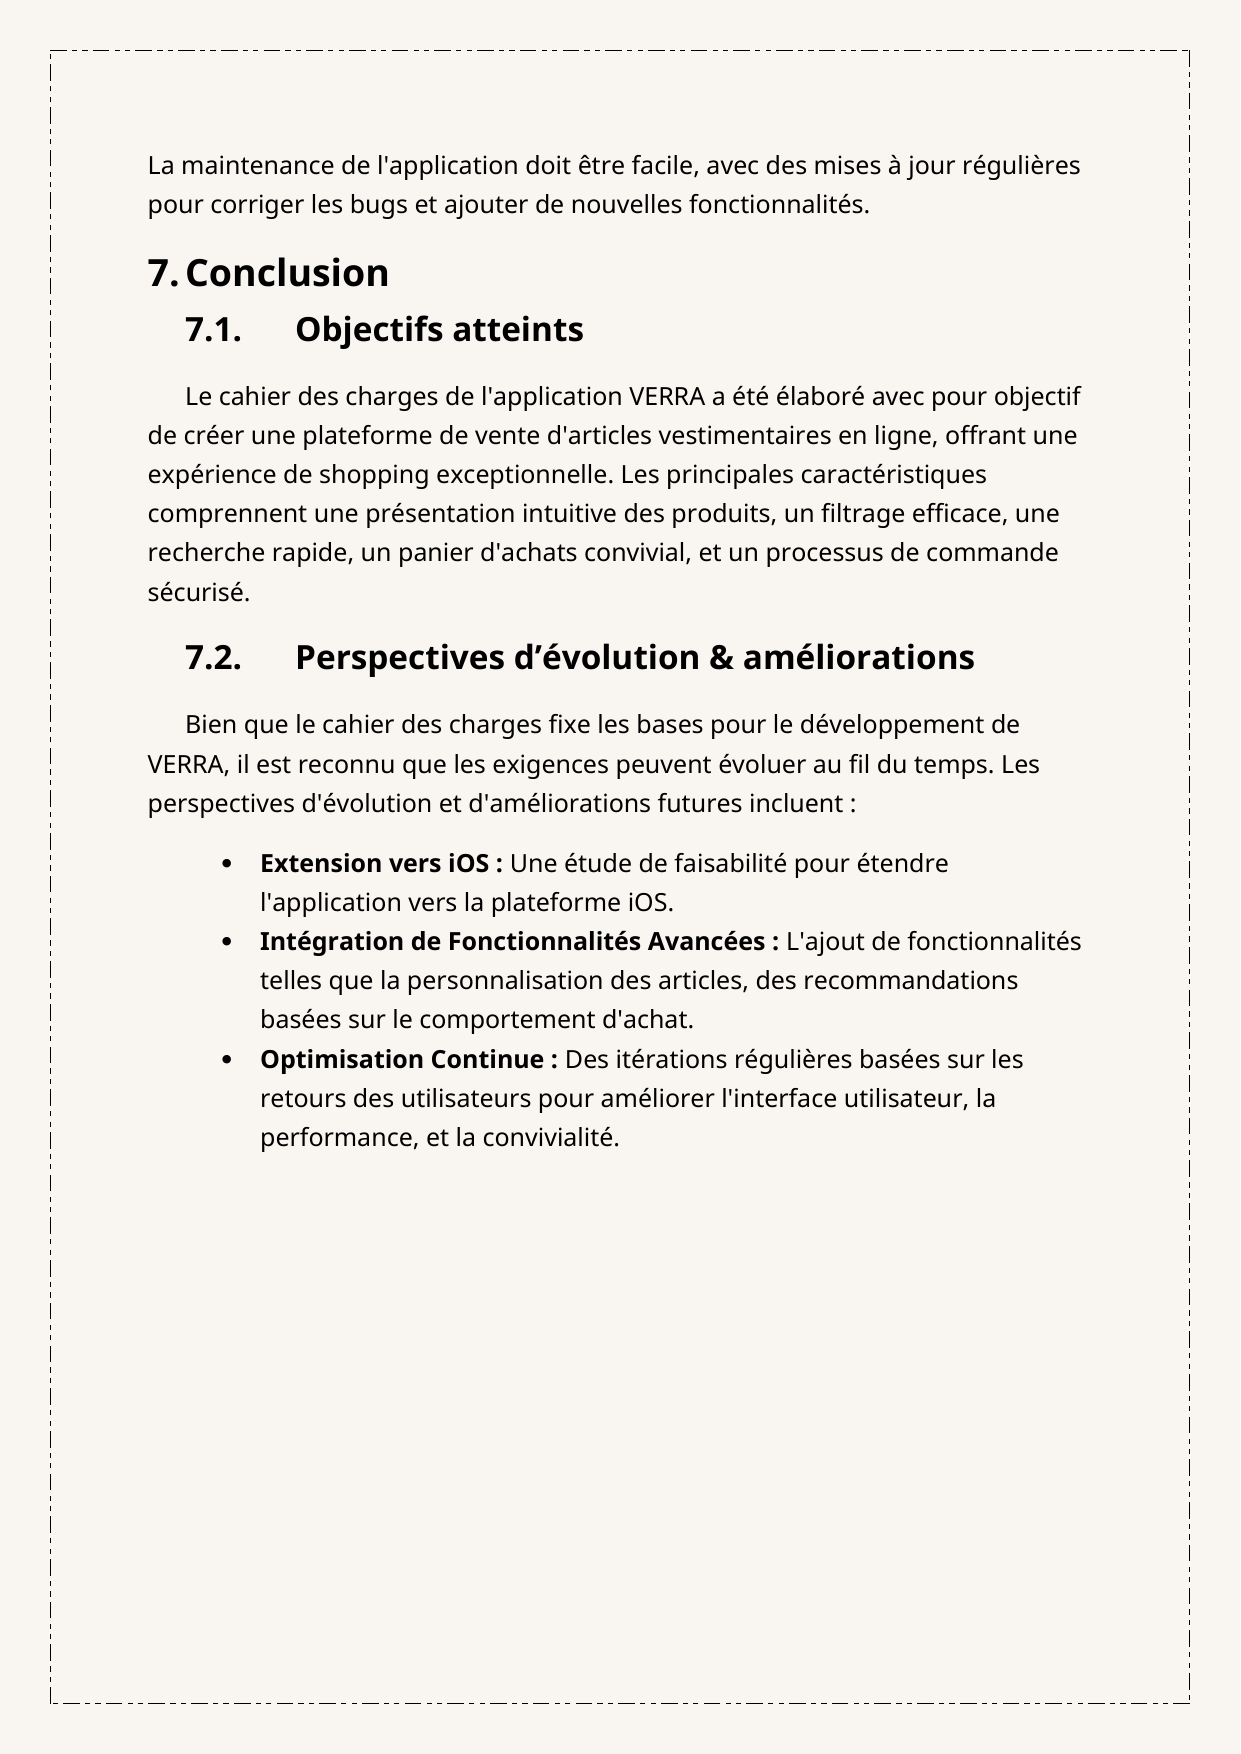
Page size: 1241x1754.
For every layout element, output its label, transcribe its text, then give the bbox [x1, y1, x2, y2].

text La maintenance de l'application doit être facile, avec des mises à jour régulières pour corriger les bugs et ajouter de nouvelles fonctionnalités. [147, 147, 1093, 221]
list Conclusion [147, 247, 1093, 298]
list Optimisation Continue : Des itérations régulières basées sur les retours des utilisateurs pour améliorer l'interface utilisateur, la performance, et la convivialité. [222, 1041, 1093, 1154]
text Le cahier des charges de l'application VERRA a été élaboré avec pour objectif de créer une plateforme de vente d'articles vestimentaires en ligne, offrant une expérience de shopping exceptionnelle. Les principales caractéristiques comprennent une présentation intuitive des produits, un filtrage efficace, une recherche rapide, un panier d'achats convivial, et un processus de commande sécurisé. [147, 378, 1093, 608]
text Bien que le cahier des charges fixe les bases pour le développement de VERRA, il est reconnu que les exigences peuvent évoluer au fil du temps. Les perspectives d'évolution et d'améliorations futures incluent : [147, 707, 1093, 819]
list Objectifs atteints [185, 305, 1093, 351]
list Intégration de Fonctionnalités Avancées : L'ajout de fonctionnalités telles que la personnalisation des articles, des recommandations basées sur le comportement d'achat. [222, 924, 1093, 1036]
list Perspectives d’évolution & améliorations [185, 634, 1093, 679]
list Extension vers iOS : Une étude de faisabilité pour étendre l'application vers la plateforme iOS. [222, 846, 1093, 919]
